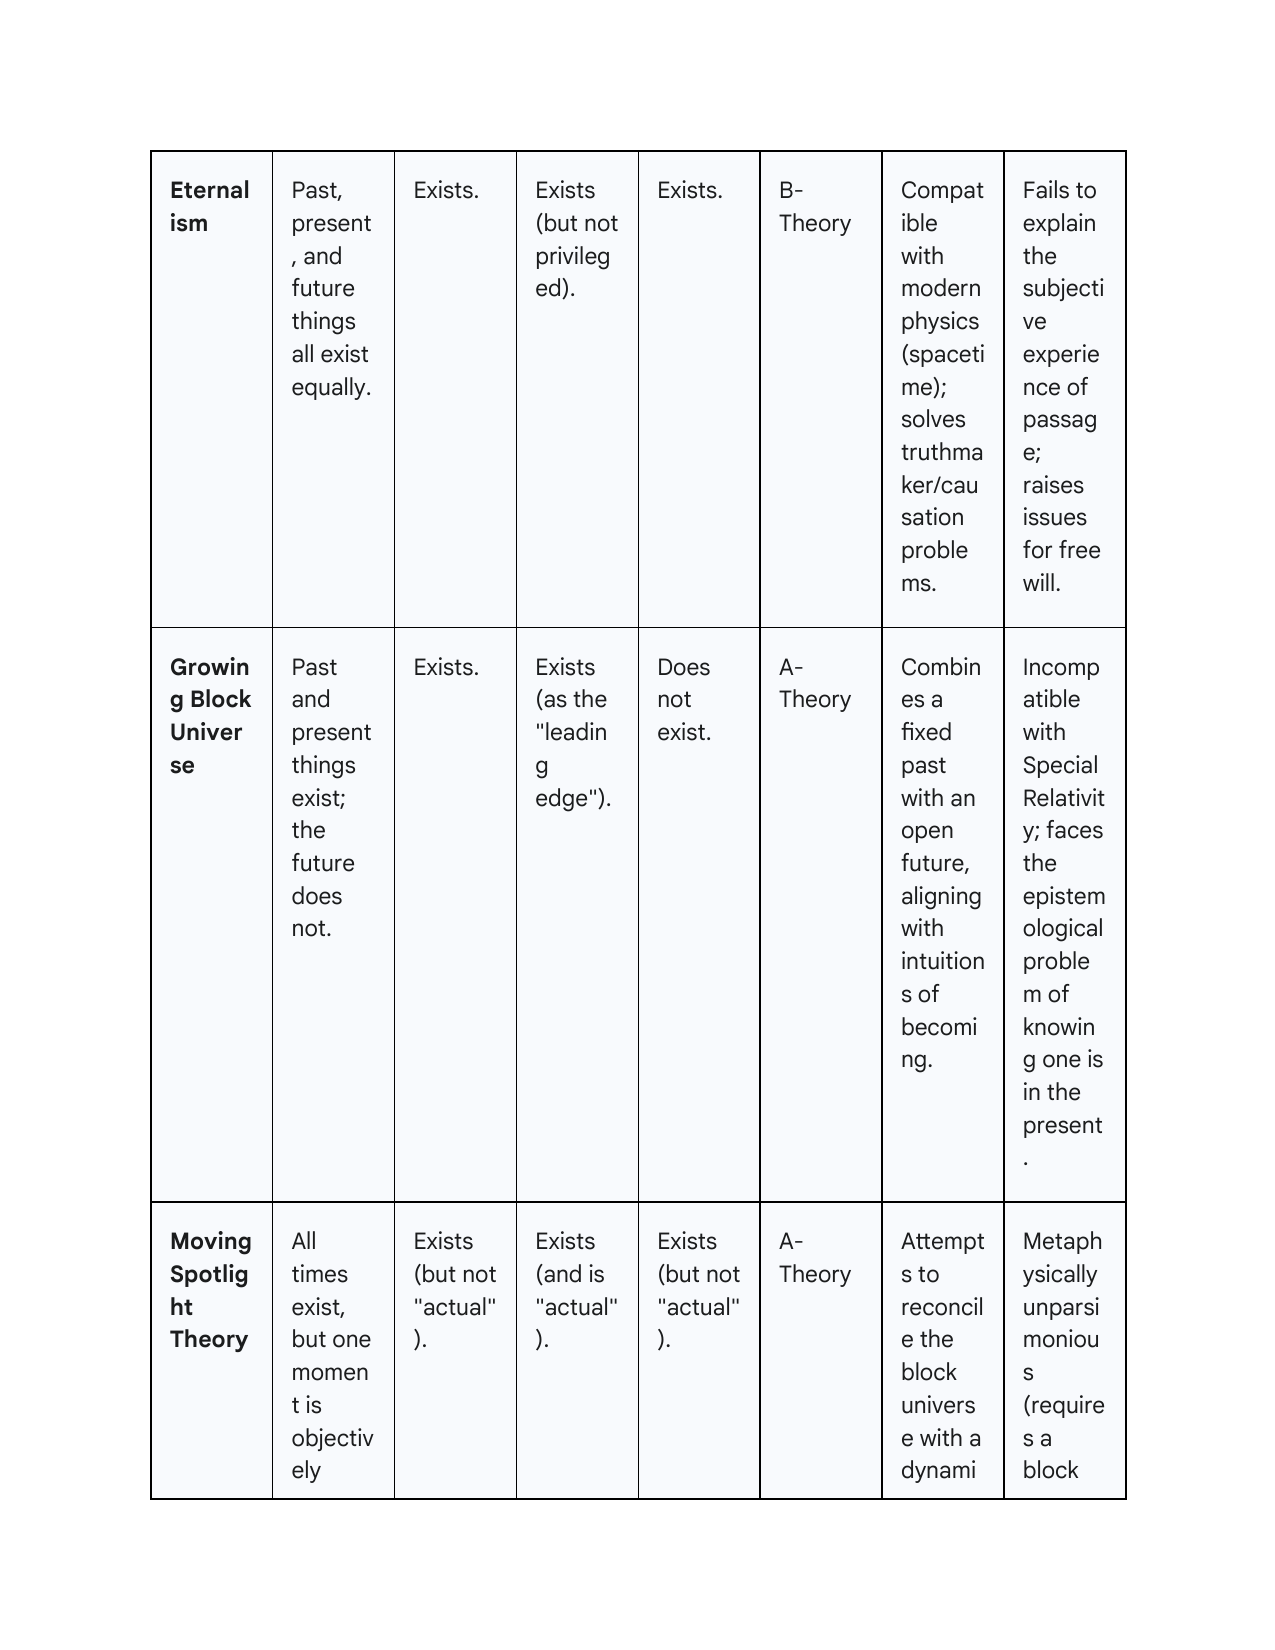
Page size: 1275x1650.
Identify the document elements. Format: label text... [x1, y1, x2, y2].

table_cell Exists (as the "leading edge"). [517, 628, 638, 1201]
table_cell B-Theory [761, 152, 881, 626]
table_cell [395, 1203, 516, 1498]
table_cell Does not exist. [639, 628, 759, 1201]
table_cell Exists. [395, 152, 516, 626]
table_cell A-Theory [761, 1203, 881, 1498]
table_cell Compatible with modern physics (spacetime); solves truthmaker/causation problems. [883, 152, 1003, 626]
table_cell Eternalism [152, 152, 272, 626]
table_cell A-Theory [761, 628, 881, 1201]
table_cell Incompatible with Special Relativity; faces the epistemological problem of knowing one is in the present. [1005, 628, 1125, 1201]
table_cell Past and present things exist; the future does not. [273, 628, 394, 1201]
table_cell Combines a fixed past with an open future, aligning with intuitions of becoming. [883, 628, 1003, 1201]
table_cell Past, present, and future things all exist equally. [273, 152, 394, 626]
table_cell Exists. [395, 628, 516, 1201]
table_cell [517, 1203, 638, 1498]
table_cell Exists (but not privileged). [517, 152, 638, 626]
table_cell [273, 1203, 394, 1498]
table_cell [1005, 1203, 1125, 1498]
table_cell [883, 1203, 1003, 1498]
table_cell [152, 1203, 272, 1498]
table_cell Exists. [639, 152, 759, 626]
table_cell Fails to explain the subjective experience of passage; raises issues for free will. [1005, 152, 1125, 626]
table_cell Growing Block Universe [152, 628, 272, 1201]
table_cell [639, 1203, 759, 1498]
